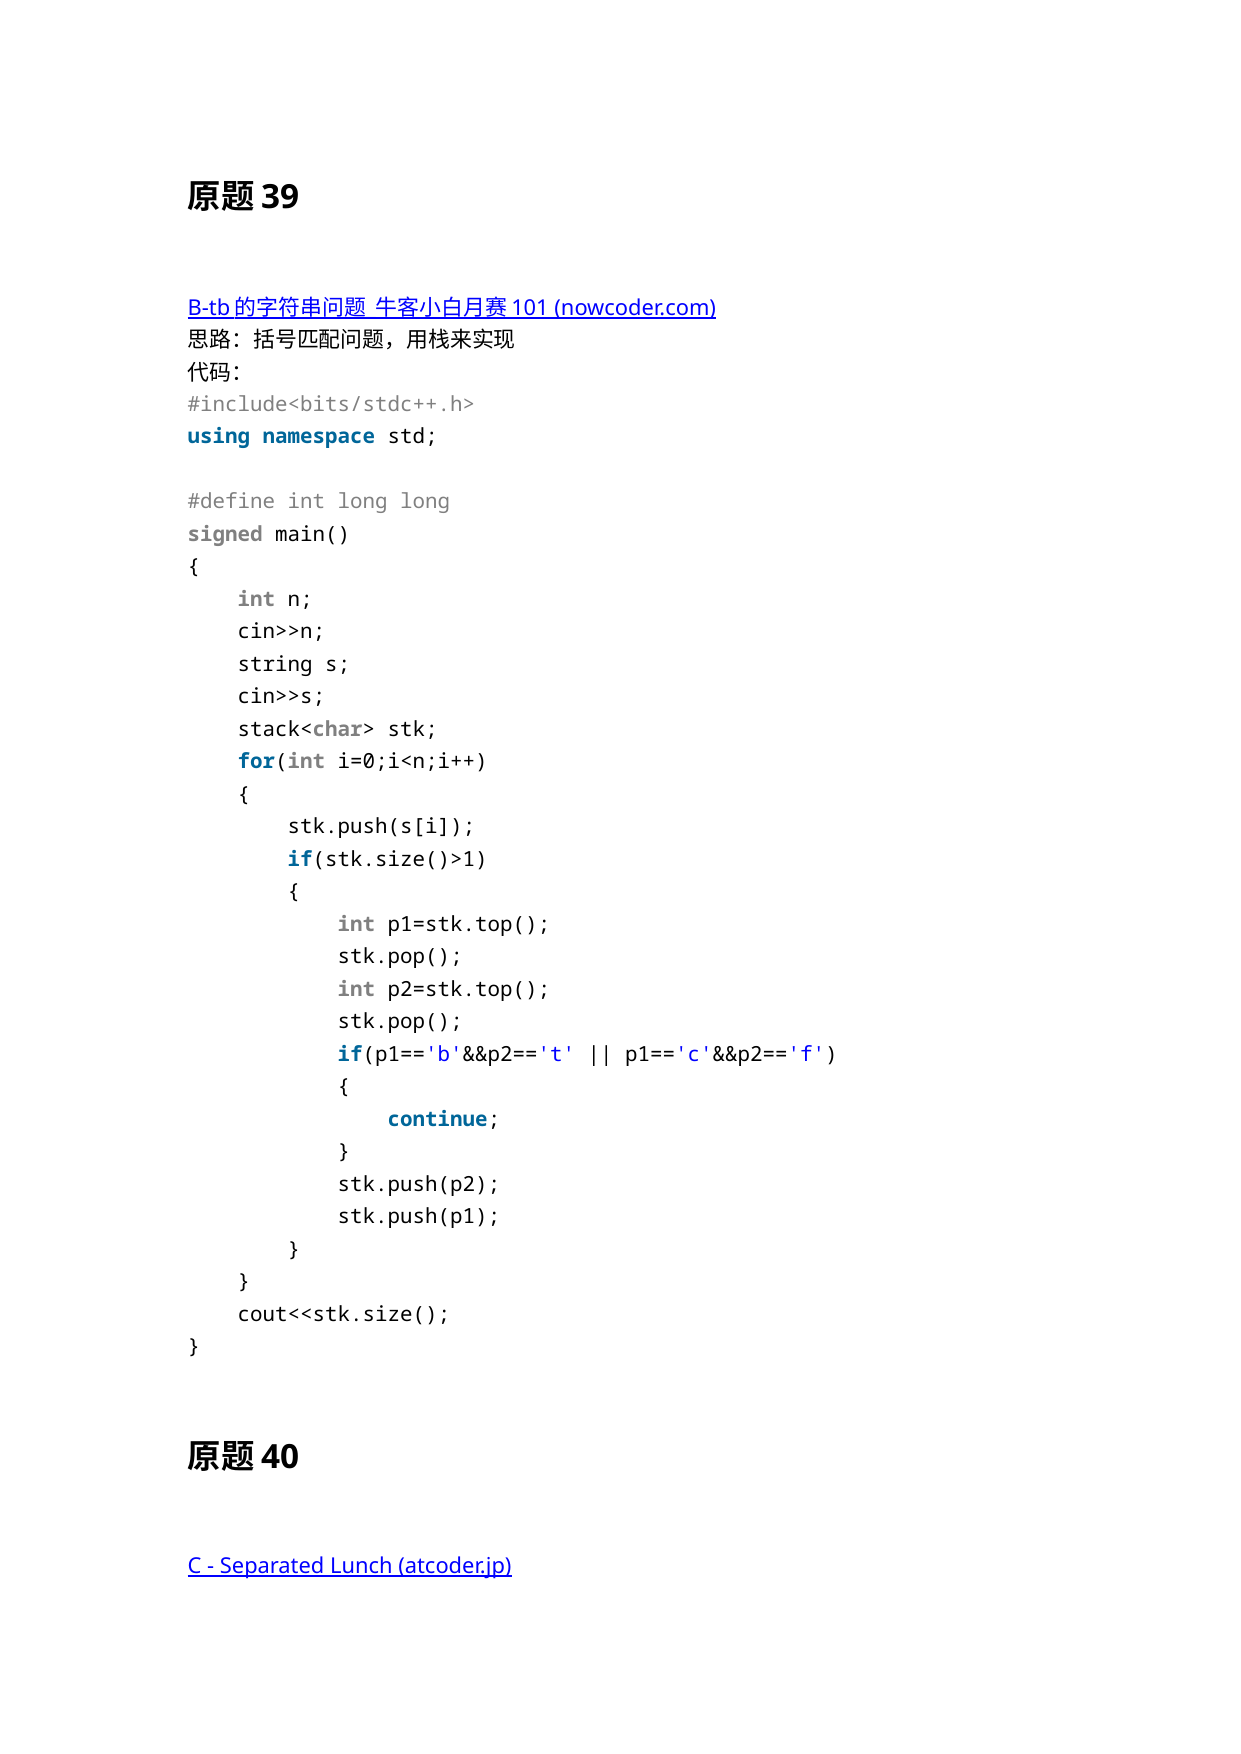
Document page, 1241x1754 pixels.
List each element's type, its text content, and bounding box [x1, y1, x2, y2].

text stk.push(s[i]); [187, 809, 1053, 842]
text { [187, 1069, 1053, 1102]
text stk.pop(); [187, 939, 1053, 972]
subtitle 原题40 [187, 1421, 1053, 1486]
text if(stk.size()>1) [187, 842, 1053, 874]
text string s; [187, 647, 1053, 679]
text stk.pop(); [187, 1004, 1053, 1037]
text signed main() [187, 517, 1053, 549]
text { [187, 549, 1053, 582]
text { [187, 874, 1053, 907]
text #define int long long [187, 484, 1053, 517]
text B-tb的字符串问题_牛客小白月赛101 (nowcoder.com) [187, 289, 1053, 322]
text cin>>s; [187, 679, 1053, 712]
text for(int i=0;i<n;i++) [187, 744, 1053, 777]
text 代码： [187, 354, 1053, 387]
text } [187, 1264, 1053, 1297]
text int p1=stk.top(); [187, 907, 1053, 939]
text int n; [187, 582, 1053, 614]
text C - Separated Lunch (atcoder.jp) [187, 1549, 1053, 1581]
text } [187, 1232, 1053, 1264]
text stack<char> stk; [187, 712, 1053, 744]
text #include<bits/stdc++.h> [187, 387, 1053, 419]
subtitle 原题39 [187, 162, 1053, 227]
text continue; [187, 1102, 1053, 1134]
text stk.push(p1); [187, 1199, 1053, 1232]
text 思路：括号匹配问题，用栈来实现 [187, 322, 1053, 354]
text } [187, 1134, 1053, 1167]
text { [187, 777, 1053, 809]
text } [187, 1329, 1053, 1362]
text int p2=stk.top(); [187, 972, 1053, 1004]
text cout<<stk.size(); [187, 1297, 1053, 1329]
text using namespace std; [187, 419, 1053, 452]
text cin>>n; [187, 614, 1053, 647]
text stk.push(p2); [187, 1167, 1053, 1199]
text if(p1=='b'&&p2=='t' || p1=='c'&&p2=='f') [187, 1037, 1053, 1069]
